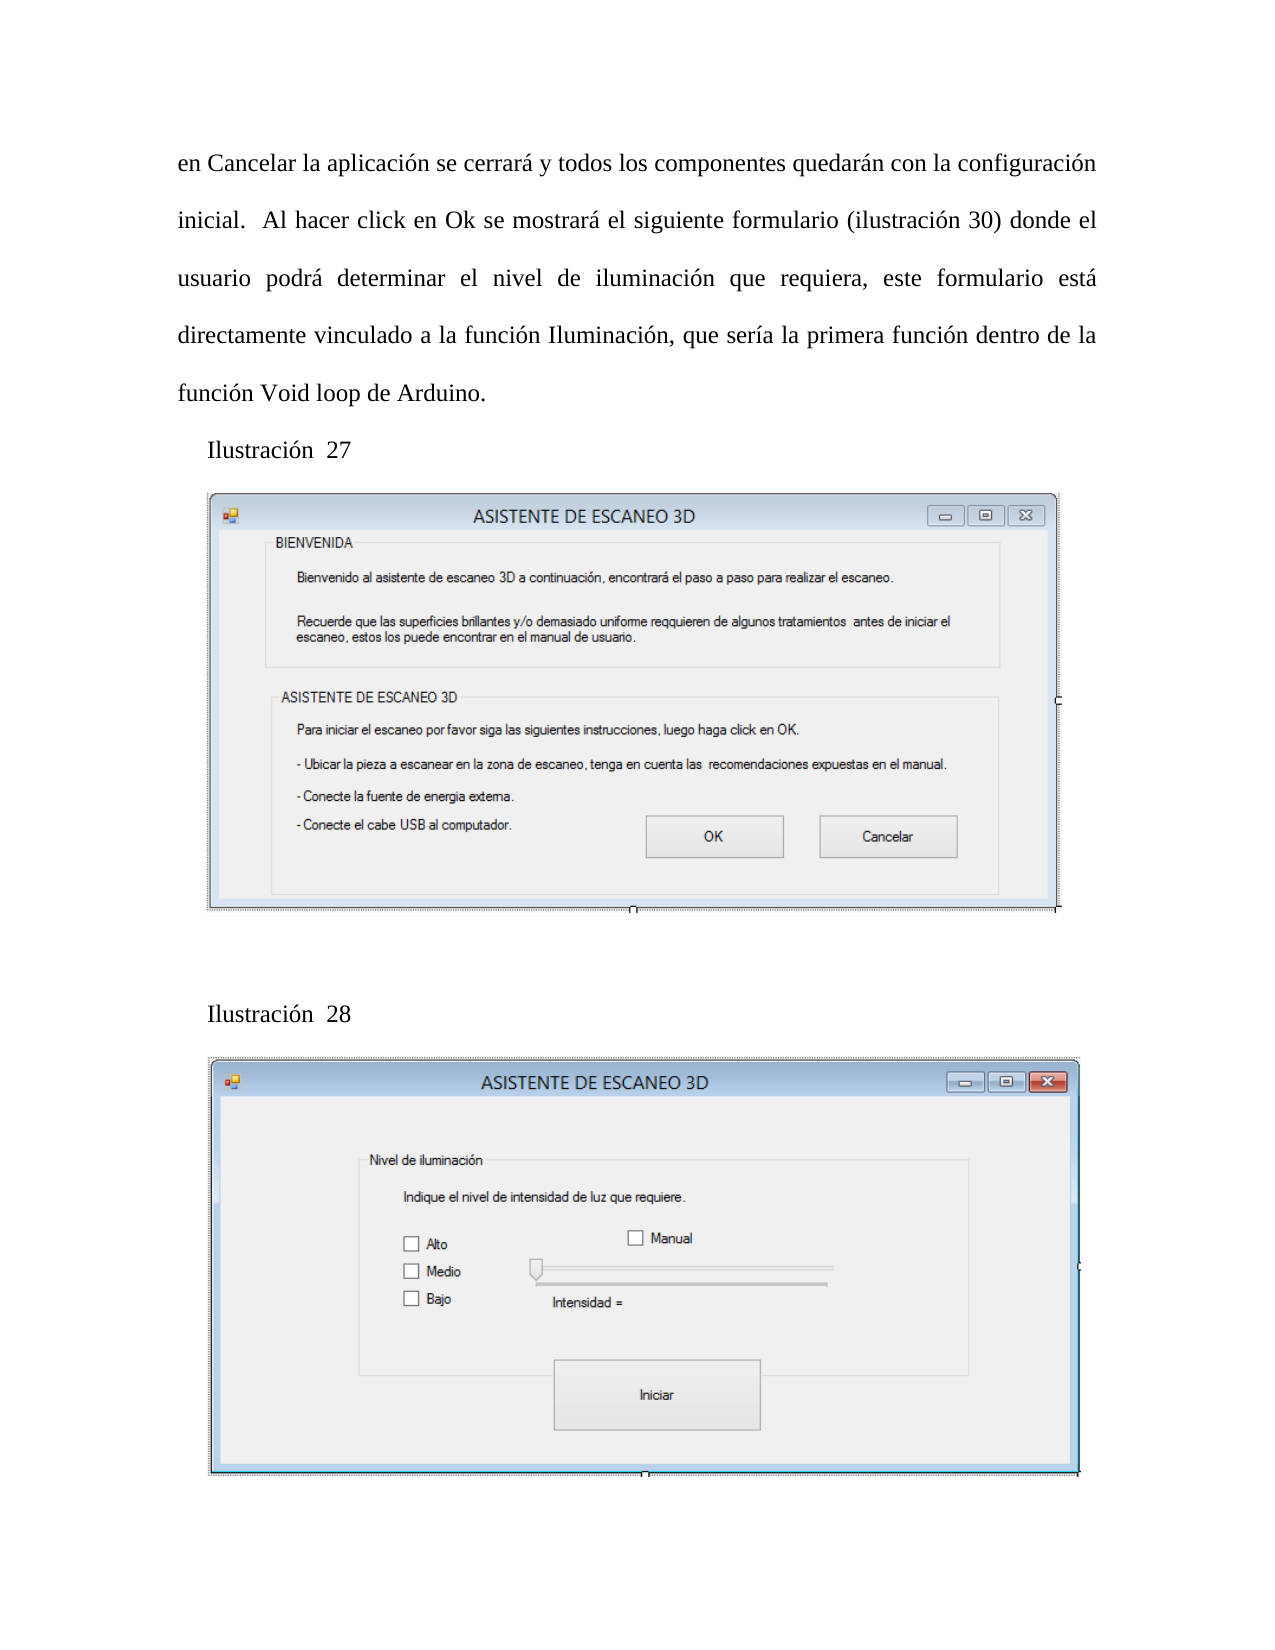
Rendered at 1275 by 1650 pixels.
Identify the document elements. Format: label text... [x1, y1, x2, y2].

picture [206, 492, 1062, 913]
picture [206, 1056, 1081, 1477]
text Ilustración 28 [177, 435, 1098, 464]
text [177, 148, 1098, 406]
text Ilustración 29 [177, 999, 1098, 1028]
